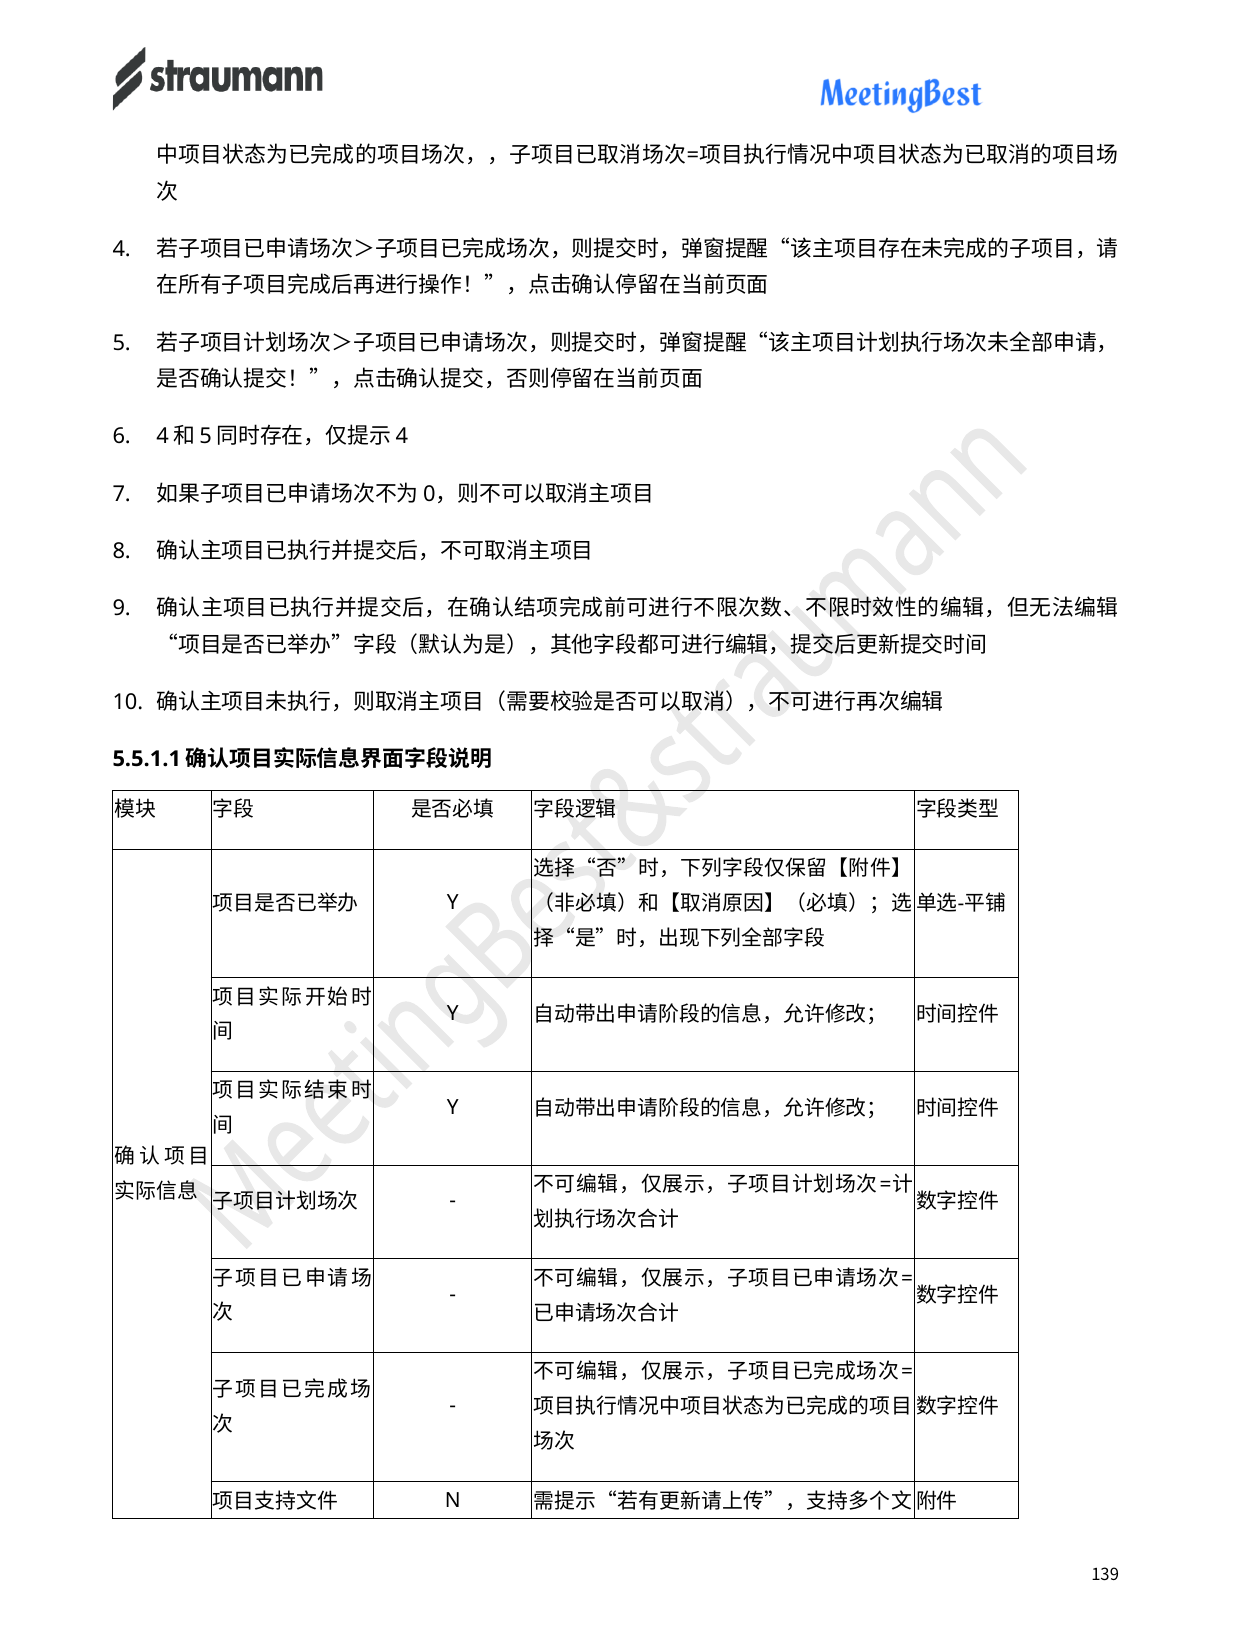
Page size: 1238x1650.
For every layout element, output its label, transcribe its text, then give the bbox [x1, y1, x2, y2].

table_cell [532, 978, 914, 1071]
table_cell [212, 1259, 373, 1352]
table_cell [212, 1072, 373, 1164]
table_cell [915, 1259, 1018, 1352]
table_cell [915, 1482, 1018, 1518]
picture [112, 45, 323, 114]
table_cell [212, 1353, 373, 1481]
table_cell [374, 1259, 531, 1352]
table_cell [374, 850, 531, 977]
list 若子项目已申请场次＞子项目已完成场次，则提交时，弹窗提醒“该主项目存在未完成的子项目，请在所有子项目完成后再进行操作！”，点击确认停留在当前页面 [112, 231, 1119, 299]
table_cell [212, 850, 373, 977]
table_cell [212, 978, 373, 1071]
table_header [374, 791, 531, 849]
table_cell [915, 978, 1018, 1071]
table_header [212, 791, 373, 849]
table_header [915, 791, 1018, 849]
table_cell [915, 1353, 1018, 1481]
list 如果子项目已申请场次不为0，则不可以取消主项目 [112, 476, 1119, 507]
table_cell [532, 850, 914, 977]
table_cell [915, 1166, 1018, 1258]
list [112, 137, 1119, 205]
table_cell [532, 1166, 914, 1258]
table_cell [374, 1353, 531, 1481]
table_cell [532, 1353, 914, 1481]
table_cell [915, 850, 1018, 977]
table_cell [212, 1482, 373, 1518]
list 确认主项目已执行并提交后，不可取消主项目 [112, 533, 1119, 564]
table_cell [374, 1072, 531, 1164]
list 4和5同时存在，仅提示4 [112, 418, 1119, 450]
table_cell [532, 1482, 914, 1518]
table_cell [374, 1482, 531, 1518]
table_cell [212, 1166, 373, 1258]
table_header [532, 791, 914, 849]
subtitle 5.5.1.1确认项目实际信息界面字段说明 [112, 741, 1119, 773]
picture [812, 70, 989, 114]
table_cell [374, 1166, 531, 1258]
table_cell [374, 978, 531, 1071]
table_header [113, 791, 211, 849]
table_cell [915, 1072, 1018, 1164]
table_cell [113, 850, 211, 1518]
list 确认主项目未执行，则取消主项目（需要校验是否可以取消），不可进行再次编辑 [112, 684, 1119, 716]
list 若子项目计划场次＞子项目已申请场次，则提交时，弹窗提醒“该主项目计划执行场次未全部申请，是否确认提交！”，点击确认提交，否则停留在当前页面 [112, 324, 1119, 393]
list 确认主项目已执行并提交后，在确认结项完成前可进行不限次数、不限时效性的编辑，但无法编辑“项目是否已举办”字段（默认为是），其他字段都可进行编辑，提交后更新提交时间 [112, 590, 1119, 658]
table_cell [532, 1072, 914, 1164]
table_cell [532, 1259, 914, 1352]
